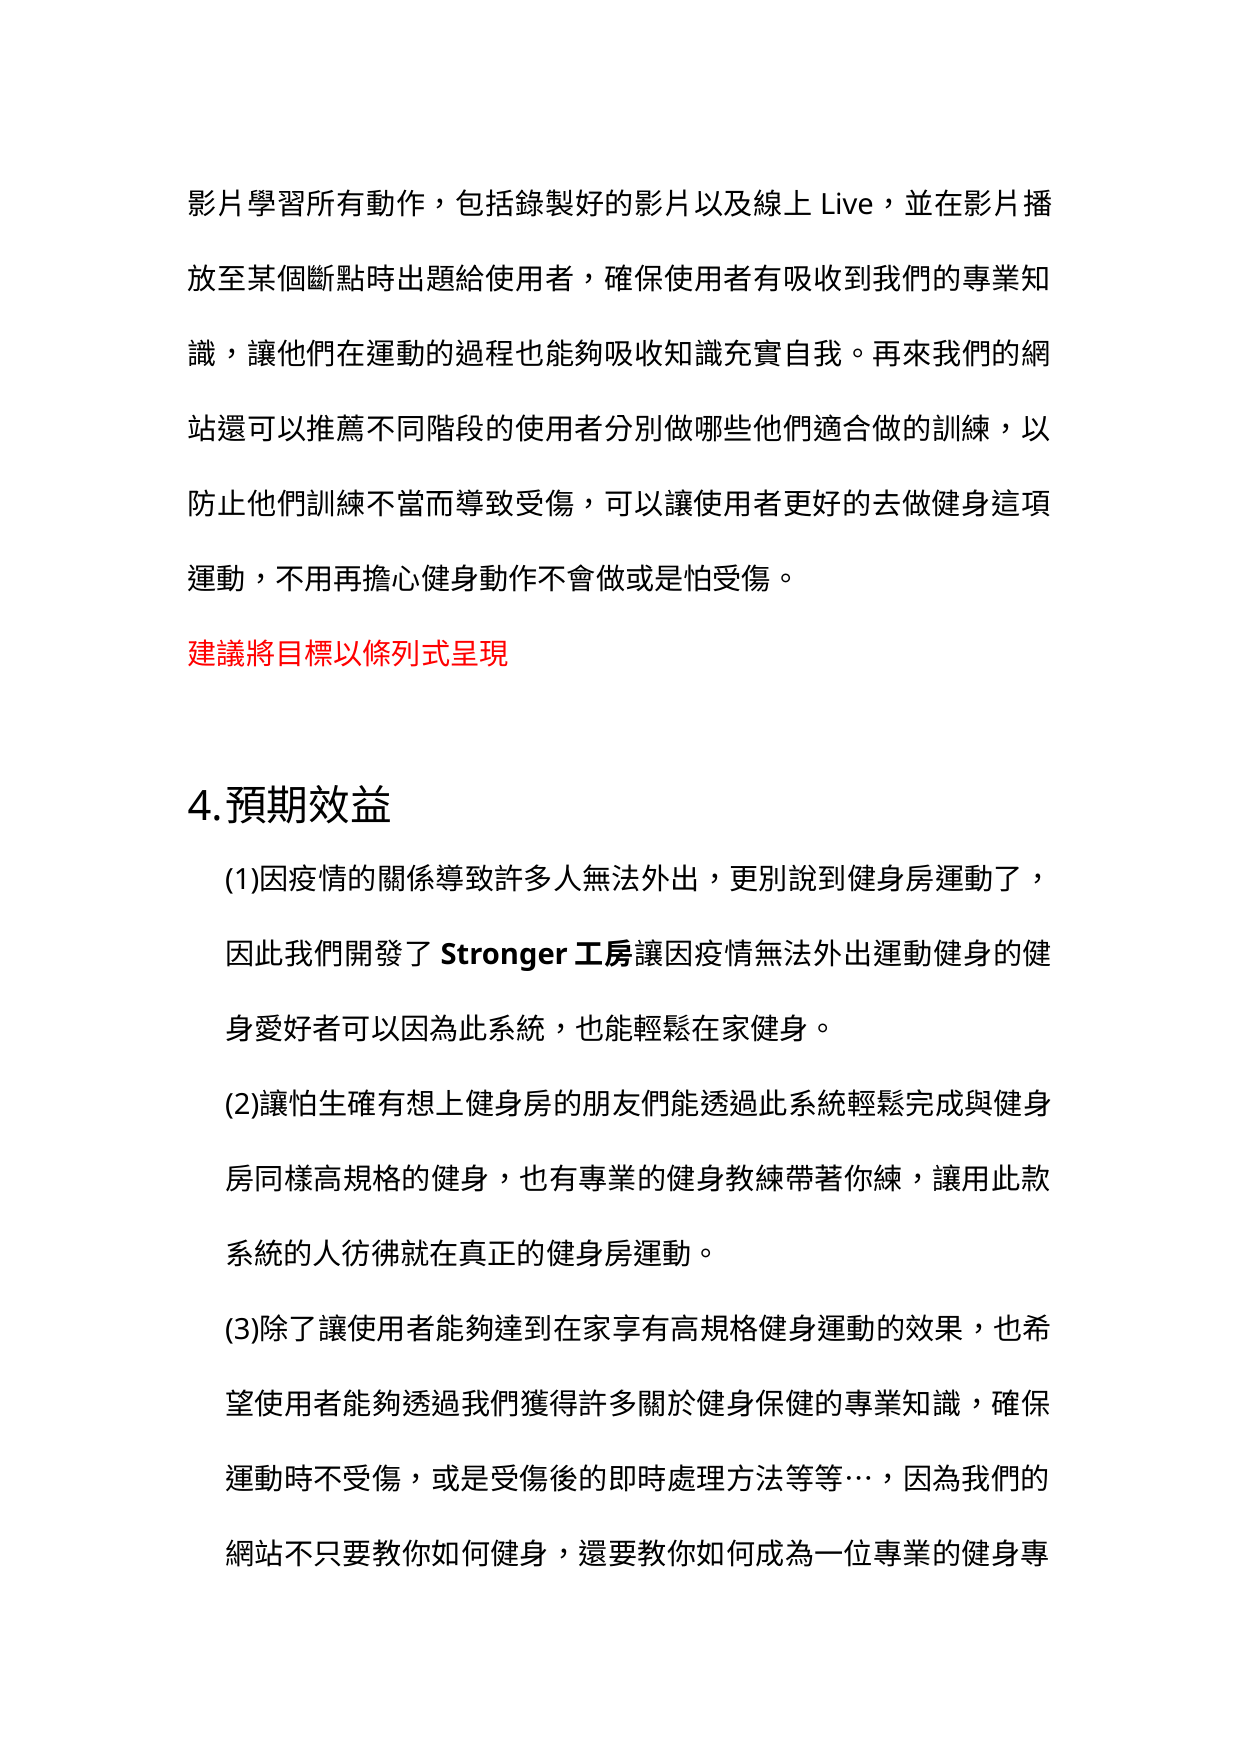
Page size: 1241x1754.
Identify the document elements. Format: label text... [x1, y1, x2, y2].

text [187, 164, 1053, 614]
list (1)因疫情的關係導致許多人無法外出，更別說到健身房運動了，因此我們開發了Stronger工房讓因疫情無法外出運動健身的健身愛好者可以因為此系統，也能輕鬆在家健身。 [225, 839, 1053, 1064]
list (2)讓怕生確有想上健身房的朋友們能透過此系統輕鬆完成與健身房同樣高規格的健身，也有專業的健身教練帶著你練，讓用此款系統的人彷彿就在真正的健身房運動。 [225, 1064, 1053, 1289]
text 建議將目標以條列式呈現 [187, 614, 1053, 689]
list 預期效益 [187, 764, 1053, 839]
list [225, 1289, 1053, 1589]
